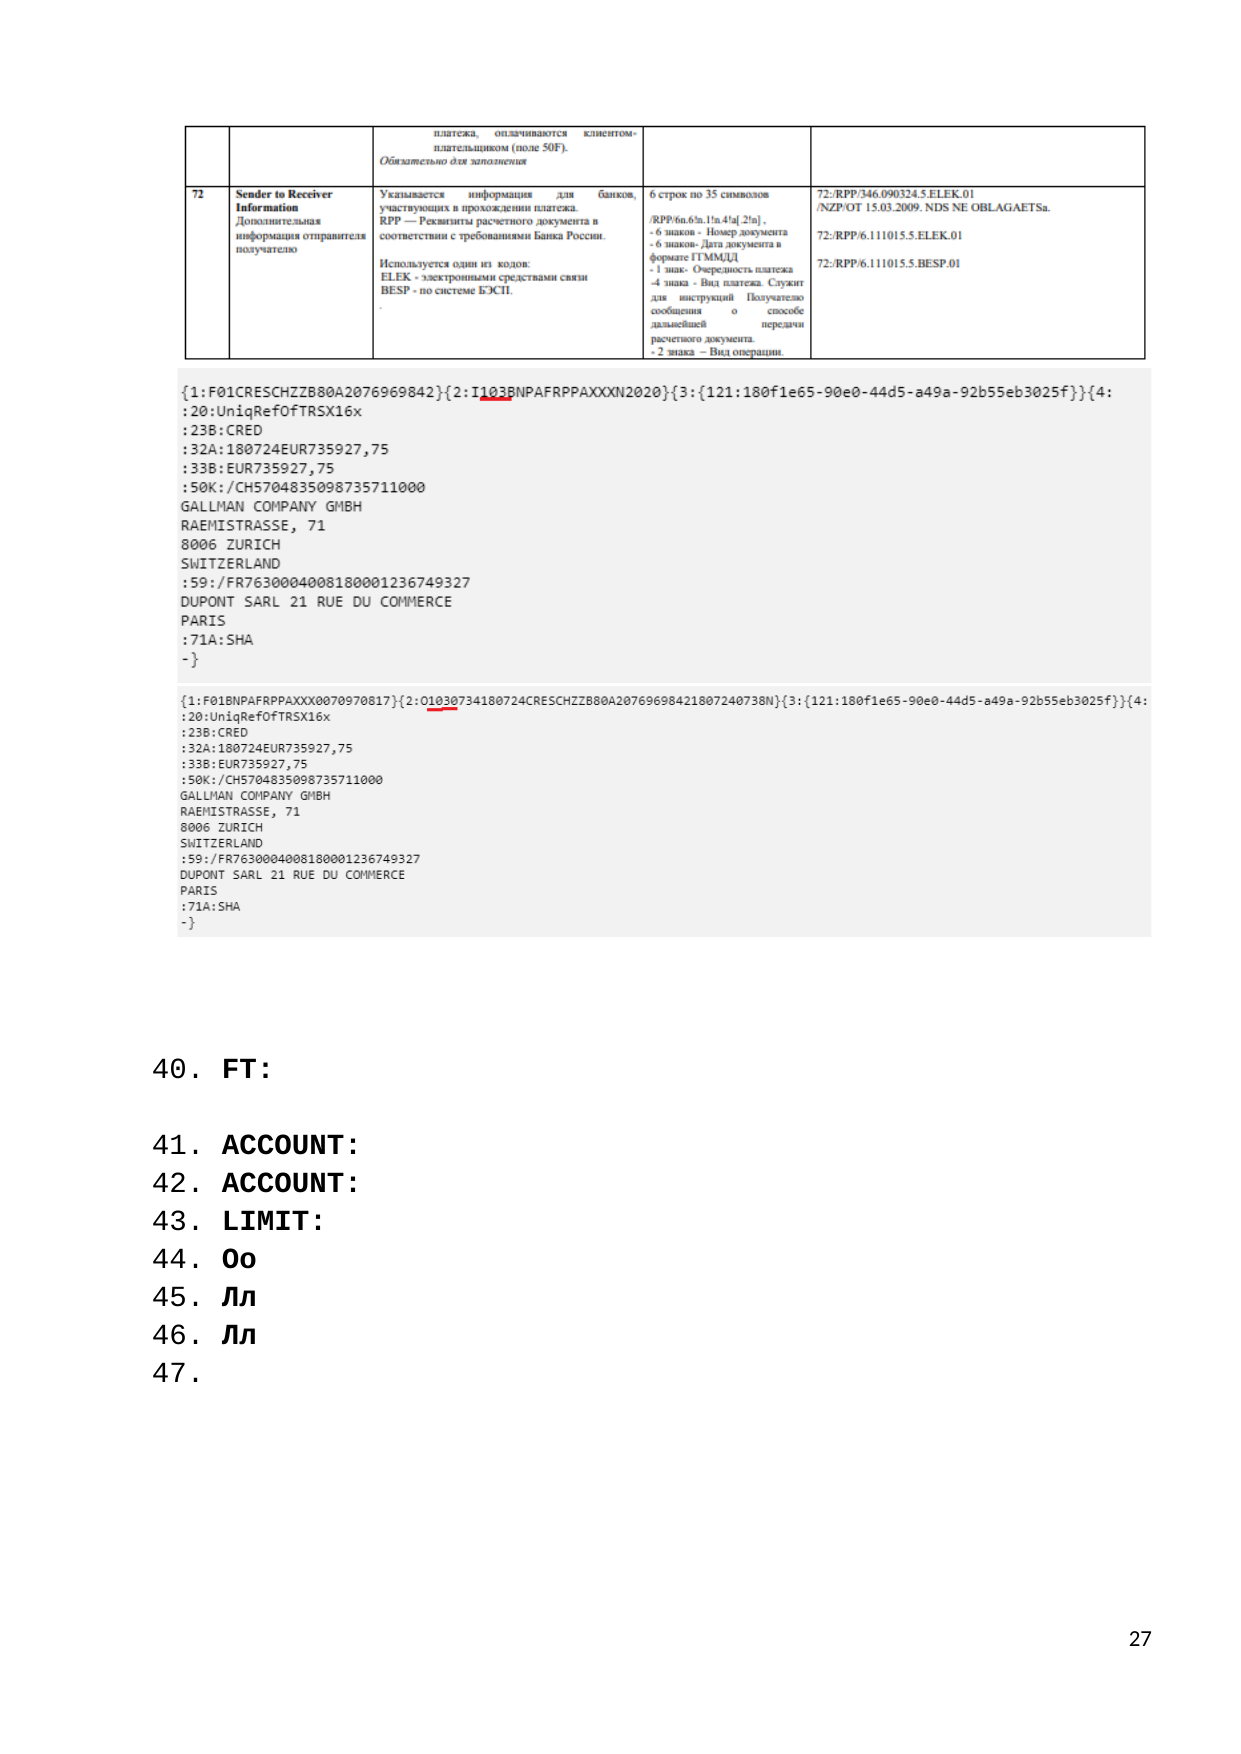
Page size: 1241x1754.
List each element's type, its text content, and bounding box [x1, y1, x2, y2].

list ACCOUNT: [221, 1168, 1152, 1201]
list Оо [221, 1244, 1152, 1277]
list FT: [221, 1054, 1152, 1087]
list LIMIT: [221, 1206, 1152, 1239]
list ACCOUNT: [221, 1130, 1152, 1163]
list Лл [221, 1282, 1152, 1315]
picture [177, 118, 1151, 365]
picture [177, 686, 1152, 937]
list Лл [221, 1320, 1152, 1353]
picture [177, 368, 1152, 683]
